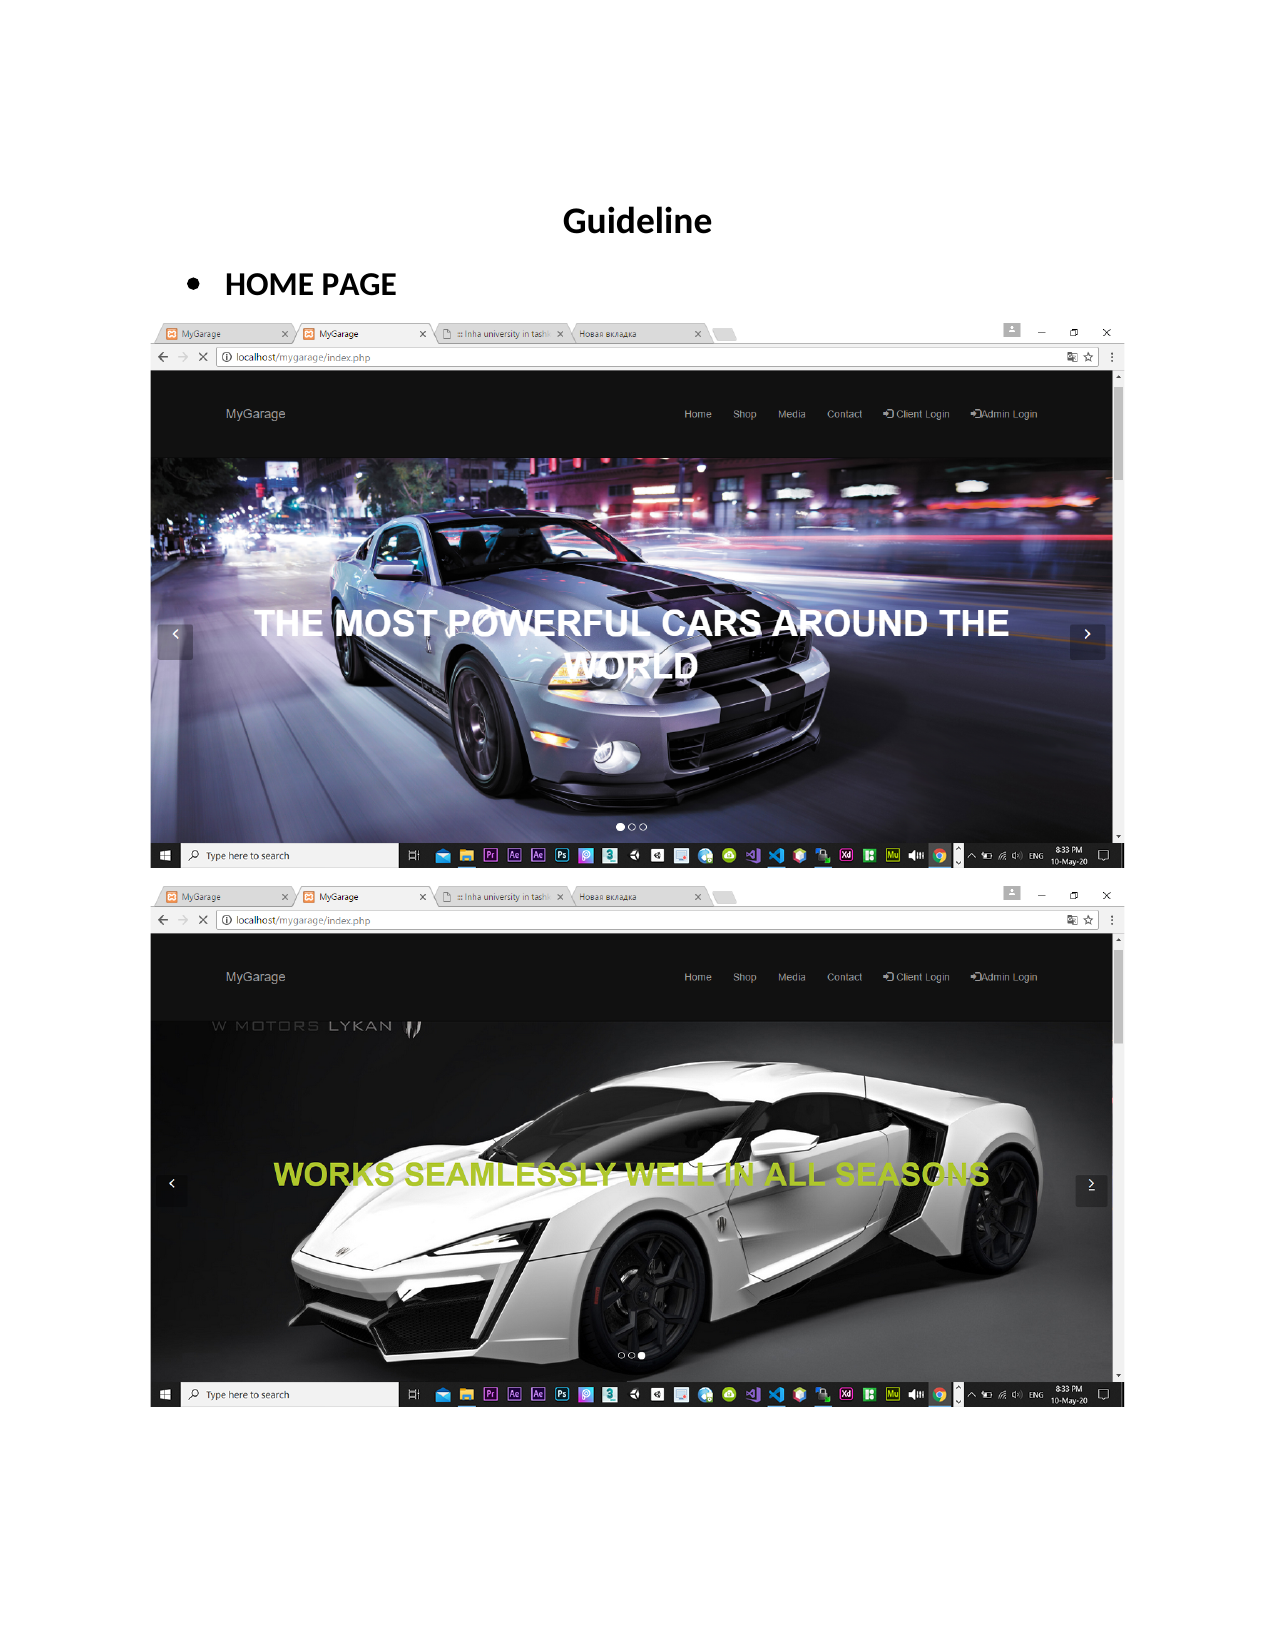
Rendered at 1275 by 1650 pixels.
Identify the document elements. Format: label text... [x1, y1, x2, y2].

list HOME PAGE [187, 263, 1125, 304]
text Guideline [150, 197, 1125, 243]
picture [150, 886, 1125, 1407]
picture [150, 323, 1125, 868]
